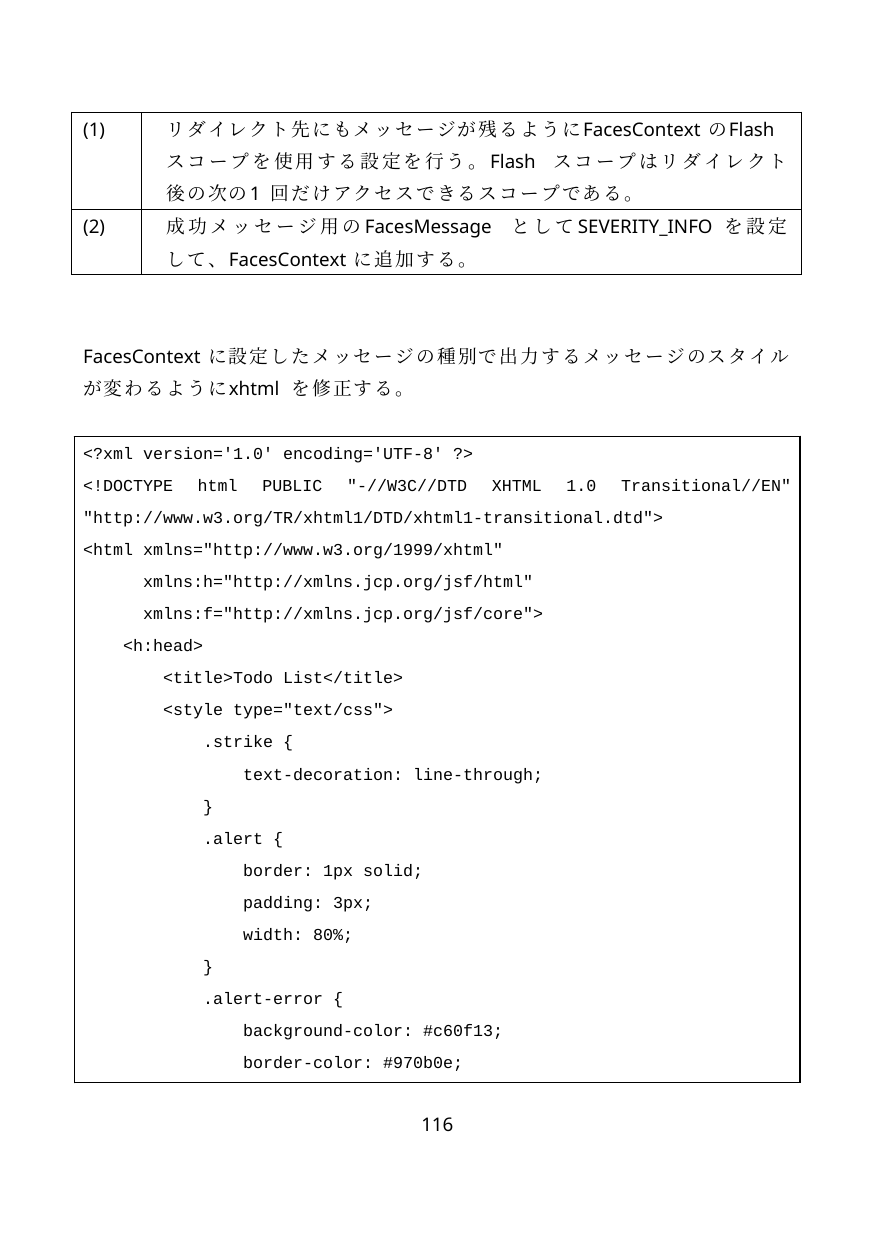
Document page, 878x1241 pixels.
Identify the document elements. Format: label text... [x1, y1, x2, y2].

text <?xml version='1.0' encoding='UTF-8' ?> [75, 437, 799, 471]
text border-color: #970b0e; [75, 1045, 799, 1082]
text .alert-error { [83, 984, 791, 1016]
text <h:head> [83, 631, 791, 663]
text padding: 3px; [83, 888, 791, 920]
text xmlns:h="http://xmlns.jcp.org/jsf/html" [83, 567, 791, 599]
text <style type="text/css"> [83, 695, 791, 727]
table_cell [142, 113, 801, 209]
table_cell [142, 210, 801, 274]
text .alert { [83, 824, 791, 856]
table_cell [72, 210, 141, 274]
text <html xmlns="http://www.w3.org/1999/xhtml" [83, 535, 791, 567]
text .strike { [83, 727, 791, 759]
text <title>Todo List</title> [83, 663, 791, 695]
text background-color: #c60f13; [83, 1016, 791, 1045]
text FacesContextに設定したメッセージの種別で出力するメッセージのスタイルが変わるようにxhtmlを修正する。 [83, 339, 791, 403]
text xmlns:f="http://xmlns.jcp.org/jsf/core"> [83, 599, 791, 631]
text } [83, 792, 791, 824]
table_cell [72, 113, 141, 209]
text } [83, 952, 791, 984]
text border: 1px solid; [83, 856, 791, 888]
text width: 80%; [83, 920, 791, 952]
text <!DOCTYPE html PUBLIC "-//W3C//DTD XHTML 1.0 Transitional//EN" "http://www.w3.org/TR/xhtml1/DTD/xhtml1-transitional.dtd"> [83, 471, 791, 535]
text text-decoration: line-through; [83, 759, 791, 792]
